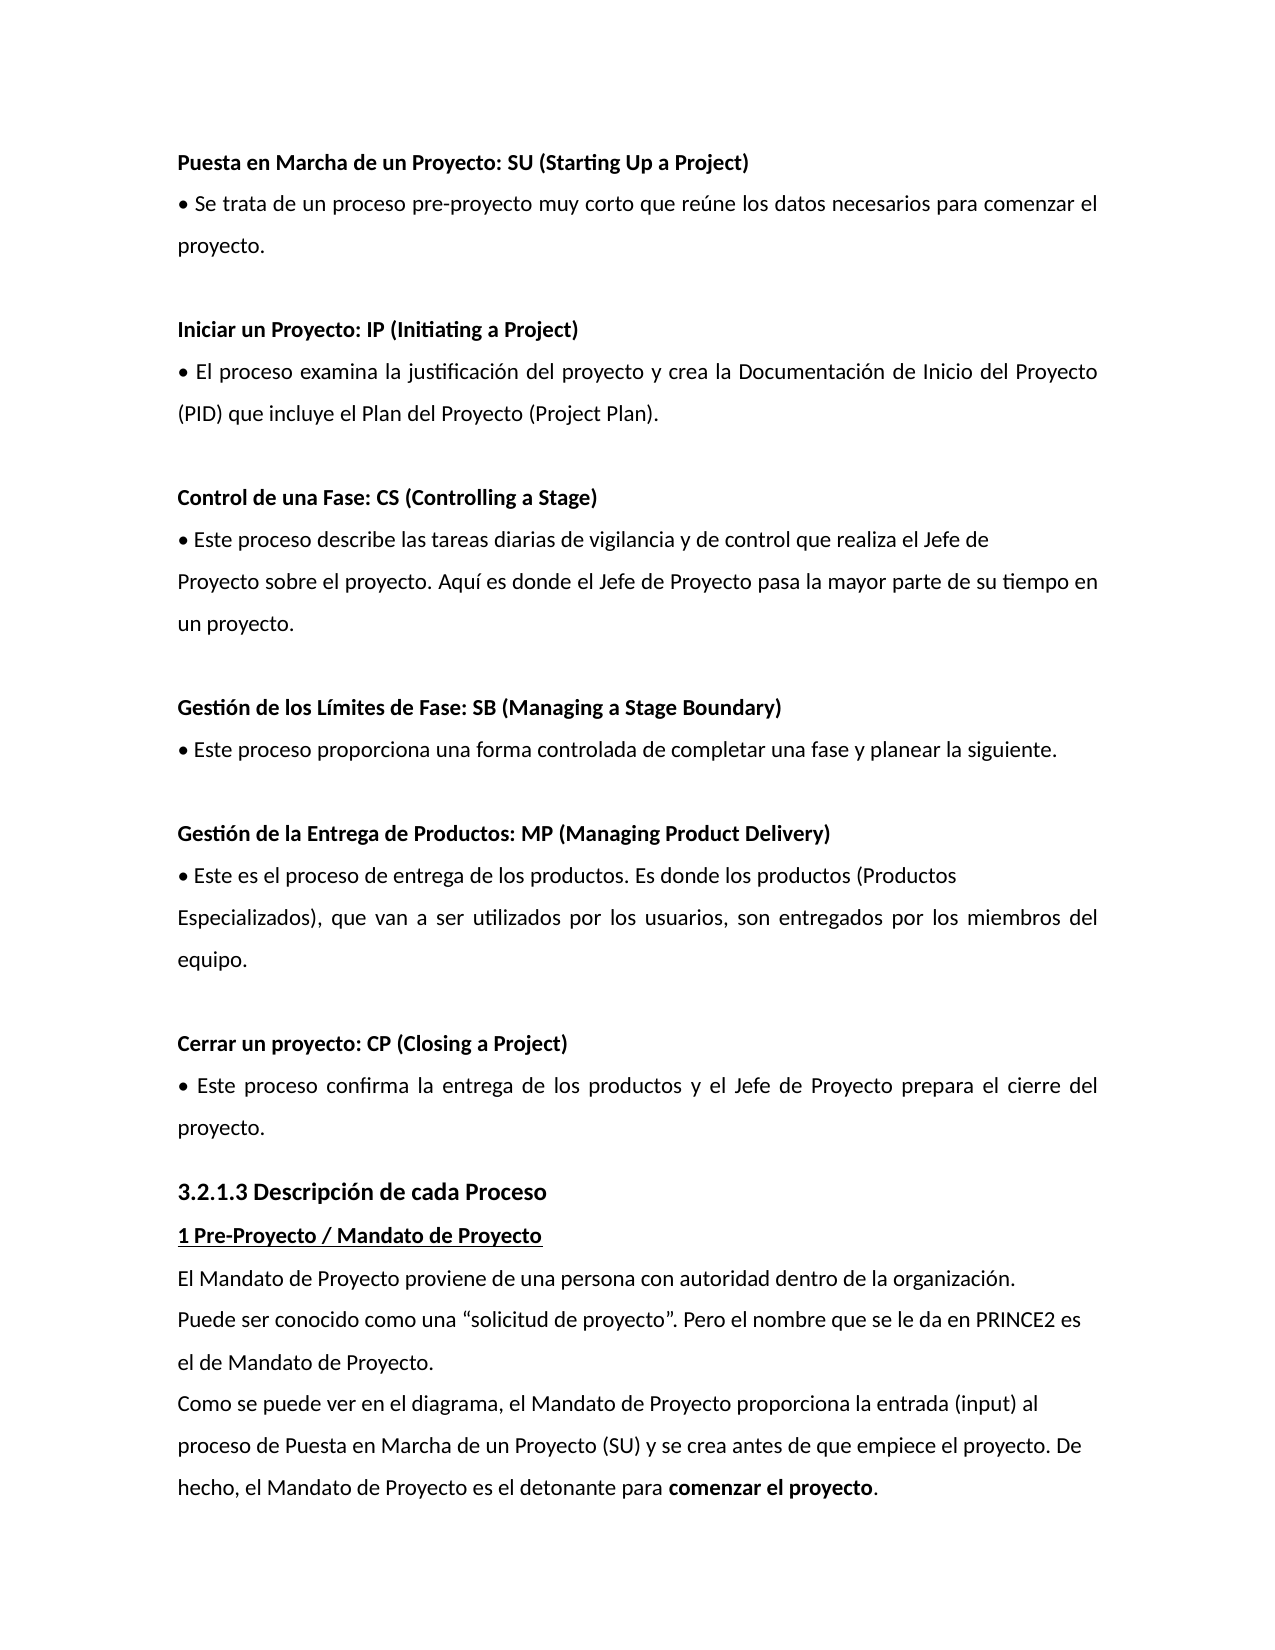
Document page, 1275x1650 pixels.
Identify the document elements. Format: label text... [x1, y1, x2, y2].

text • Este proceso confirma la entrega de los productos y el Jefe de Proyecto prepara el cierre del proyecto. [177, 1071, 1098, 1141]
text • Se trata de un proceso pre-proyecto muy corto que reúne los datos necesarios para comenzar el proyecto. [177, 189, 1098, 259]
text Puede ser conocido como una “solicitud de proyecto”. Pero el nombre que se le da en PRINCE2 es el de Mandato de Proyecto. [177, 1306, 1098, 1376]
text 1 Pre-Proyecto / Mandato de Proyecto [177, 1222, 1098, 1250]
subtitle 3.2.1.3 Descripción de cada Proceso [177, 1176, 1098, 1206]
text Como se puede ver en el diagrama, el Mandato de Proyecto proporciona la entrada (input) al proceso de Puesta en Marcha de un Proyecto (SU) y se crea antes de que empiece el proyecto. De hecho, el Mandato de Proyecto es el detonante para comenzar el proyecto. [177, 1389, 1098, 1502]
text El Mandato de Proyecto proviene de una persona con autoridad dentro de la organización. [177, 1264, 1098, 1292]
text Proyecto sobre el proyecto. Aquí es donde el Jefe de Proyecto pasa la mayor parte de su tiempo en un proyecto. [177, 567, 1098, 637]
text Control de una Fase: CS (Controlling a Stage) [177, 483, 1098, 511]
text Gestión de los Límites de Fase: SB (Managing a Stage Boundary) [177, 693, 1098, 721]
text • Este es el proceso de entrega de los productos. Es donde los productos (Productos [177, 861, 1098, 889]
text Gestión de la Entrega de Productos: MP (Managing Product Delivery) [177, 819, 1098, 847]
text Iniciar un Proyecto: IP (Initiating a Project) [177, 316, 1098, 343]
text • Este proceso describe las tareas diarias de vigilancia y de control que realiza el Jefe de [177, 525, 1098, 553]
text • Este proceso proporciona una forma controlada de completar una fase y planear la siguiente. [177, 735, 1098, 763]
text Especializados), que van a ser utilizados por los usuarios, son entregados por los miembros del equipo. [177, 903, 1098, 973]
text Puesta en Marcha de un Proyecto: SU (Starting Up a Project) [177, 148, 1098, 176]
text • El proceso examina la justificación del proyecto y crea la Documentación de Inicio del Proyecto (PID) que incluye el Plan del Proyecto (Project Plan). [177, 357, 1098, 427]
text Cerrar un proyecto: CP (Closing a Project) [177, 1029, 1098, 1057]
